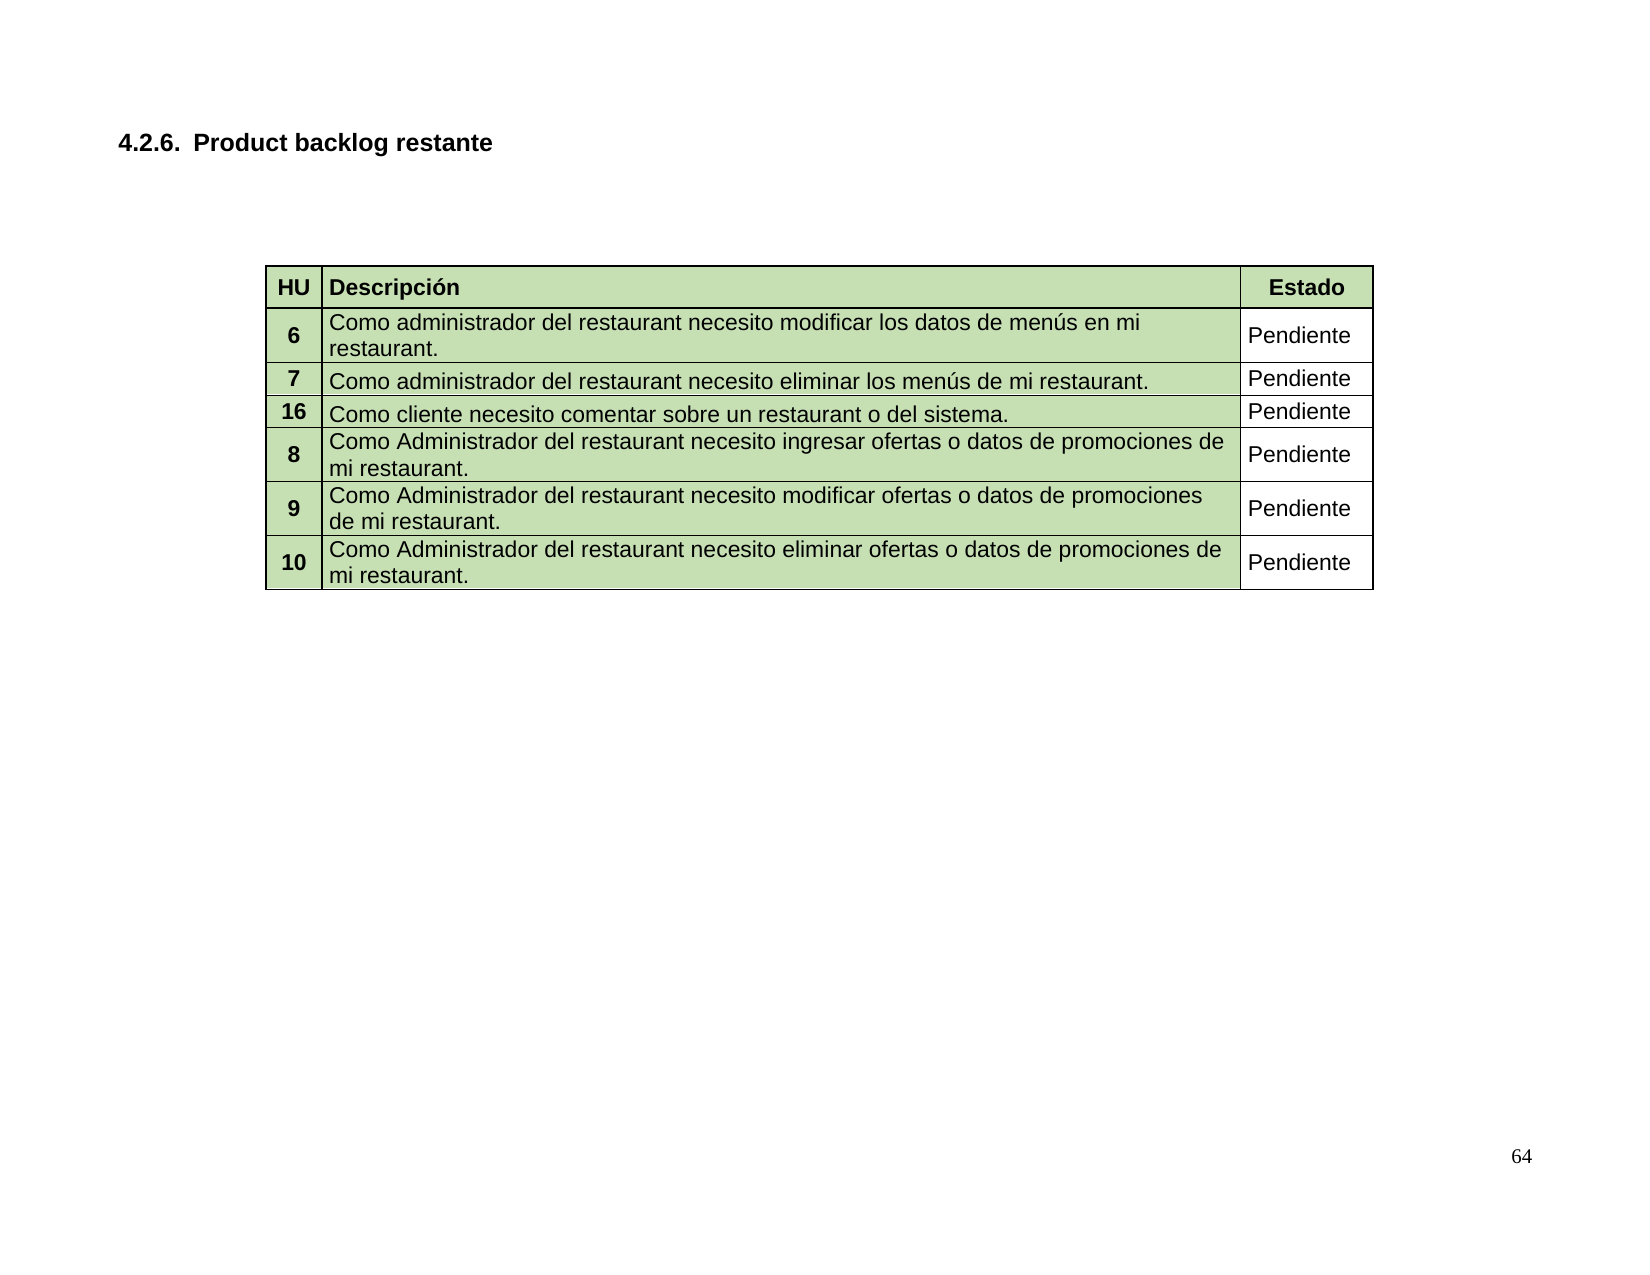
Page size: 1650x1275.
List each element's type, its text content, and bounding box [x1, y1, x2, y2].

table_cell Pendiente [1241, 428, 1372, 481]
table_cell 10 [267, 536, 321, 588]
table_cell 8 [267, 428, 321, 481]
table_cell Pendiente [1241, 363, 1372, 394]
table_cell Pendiente [1241, 309, 1372, 362]
table_cell Como Administrador del restaurant necesito modificar ofertas o datos de promociones de mi restaurant. [323, 482, 1240, 535]
table_header Estado [1241, 267, 1372, 307]
table_cell 7 [267, 363, 321, 394]
table_cell Pendiente [1241, 396, 1372, 427]
table_cell Como Administrador del restaurant necesito ingresar ofertas o datos de promociones de mi restaurant. [323, 428, 1240, 481]
table_cell Como administrador del restaurant necesito modificar los datos de menús en mi restaurant. [323, 309, 1240, 362]
table_cell 16 [267, 396, 321, 427]
table_cell Como administrador del restaurant necesito eliminar los menús de mi restaurant. [323, 363, 1240, 394]
table_header HU [267, 267, 321, 307]
table_cell 6 [267, 309, 321, 362]
table_header Descripción [323, 267, 1240, 307]
table_cell Pendiente [1241, 536, 1372, 588]
table_cell Como Administrador del restaurant necesito eliminar ofertas o datos de promociones de mi restaurant. [323, 536, 1240, 588]
table_cell Como cliente necesito comentar sobre un restaurant o del sistema. [323, 396, 1240, 427]
list Product backlog restante [118, 128, 1532, 157]
table_cell 9 [267, 482, 321, 535]
table_cell Pendiente [1241, 482, 1372, 535]
